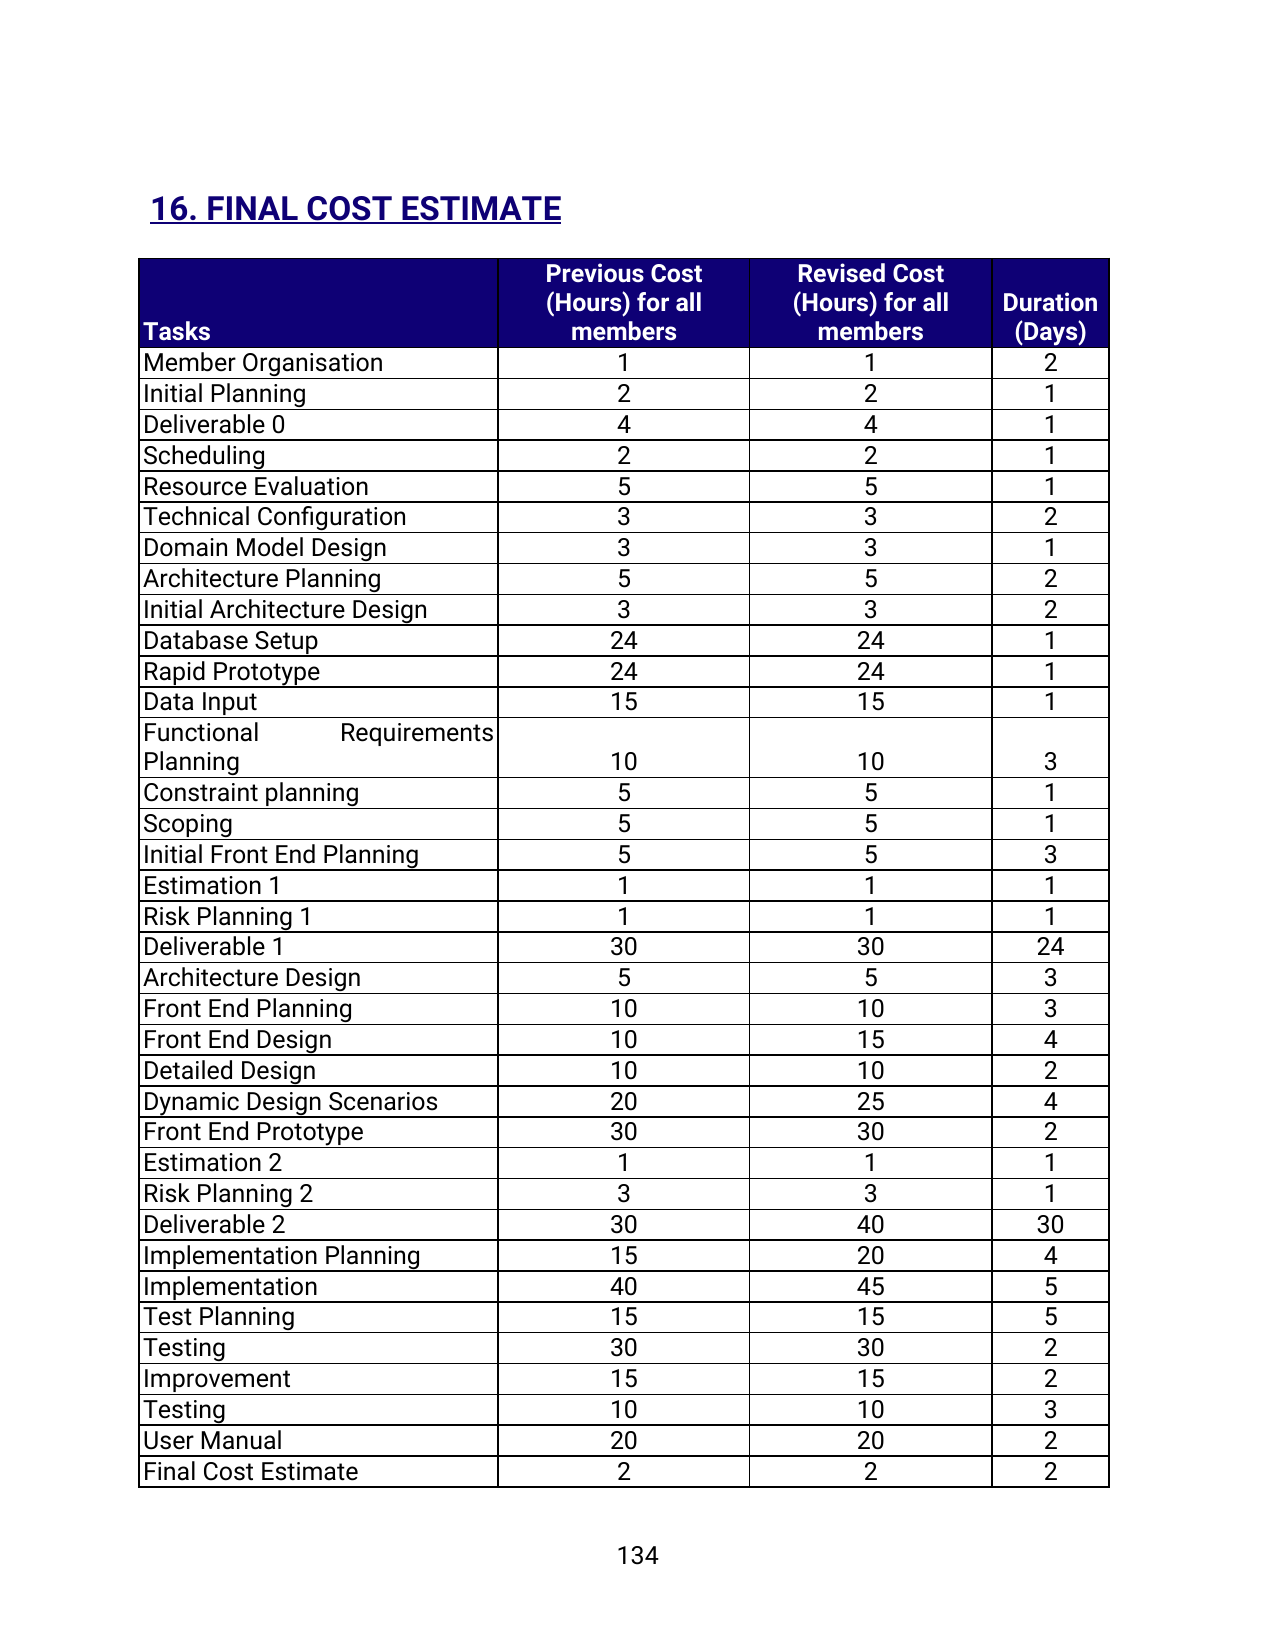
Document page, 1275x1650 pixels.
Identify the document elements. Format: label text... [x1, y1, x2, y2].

table_cell 45 [750, 1272, 991, 1301]
table_cell 2 [993, 1056, 1108, 1085]
table_cell 1 [499, 348, 749, 378]
table_cell 2 [499, 1457, 749, 1486]
table_cell 3 [993, 1395, 1108, 1424]
table_cell 20 [750, 1426, 991, 1455]
table_cell Initial Front End Planning [140, 840, 497, 869]
table_cell Risk Planning 2 [140, 1179, 497, 1208]
table_cell 15 [750, 1364, 991, 1393]
table_cell 5 [750, 809, 991, 838]
table_cell Testing [140, 1395, 497, 1424]
table_cell 24 [499, 626, 749, 655]
table_cell Initial Architecture Design [140, 595, 497, 624]
table_cell 15 [499, 1241, 749, 1270]
table_cell 2 [993, 1118, 1108, 1147]
table_cell 5 [499, 963, 749, 993]
table_cell 1 [993, 626, 1108, 655]
table_cell User Manual [140, 1426, 497, 1455]
table_cell 15 [499, 1364, 749, 1393]
table_cell Database Setup [140, 626, 497, 655]
table_cell 3 [499, 503, 749, 532]
table_cell 1 [750, 902, 991, 931]
table_cell 20 [499, 1087, 749, 1116]
table_cell Member Organisation [140, 348, 497, 378]
table_cell Implementation [140, 1272, 497, 1301]
table_cell Initial Planning [140, 379, 497, 408]
table_cell 24 [750, 657, 991, 686]
table_cell 5 [750, 840, 991, 869]
table_cell Final Cost Estimate [140, 1457, 497, 1486]
table_cell 1 [993, 778, 1108, 808]
table_cell 3 [750, 1179, 991, 1208]
table_cell 24 [750, 626, 991, 655]
table_cell 40 [750, 1210, 991, 1239]
table_cell 10 [499, 1056, 749, 1085]
table_cell 3 [993, 963, 1108, 993]
table_cell Improvement [140, 1364, 497, 1393]
table_cell 3 [750, 503, 991, 532]
table_cell 2 [993, 1364, 1108, 1393]
table_cell 30 [499, 1333, 749, 1363]
table_cell 10 [499, 1395, 749, 1424]
table_cell 1 [750, 871, 991, 900]
table_cell 24 [499, 657, 749, 686]
table_cell 5 [750, 472, 991, 501]
table_cell 5 [750, 963, 991, 993]
table_cell Testing [140, 1333, 497, 1363]
table_cell Constraint planning [140, 778, 497, 808]
table_cell 24 [993, 933, 1108, 962]
table_cell Resource Evaluation [140, 472, 497, 501]
table_cell 5 [993, 1303, 1108, 1332]
table_cell 5 [750, 778, 991, 808]
table_cell 1 [993, 871, 1108, 900]
table_cell Architecture Design [140, 963, 497, 993]
table_cell 20 [750, 1241, 991, 1270]
table_cell 1 [993, 809, 1108, 838]
table_cell 30 [499, 1118, 749, 1147]
table_cell 3 [499, 533, 749, 563]
table_cell 4 [750, 410, 991, 439]
table_cell 3 [750, 595, 991, 624]
table_cell 3 [499, 595, 749, 624]
table_cell 2 [993, 348, 1108, 378]
table_cell Front End Design [140, 1025, 497, 1054]
table_cell Estimation 1 [140, 871, 497, 900]
table_cell 30 [750, 1118, 991, 1147]
table_cell 5 [750, 564, 991, 593]
table_cell 3 [993, 718, 1108, 777]
table_cell 2 [993, 1333, 1108, 1363]
table_cell 1 [993, 441, 1108, 470]
table_cell Dynamic Design Scenarios [140, 1087, 497, 1116]
table_cell Scheduling [140, 441, 497, 470]
table_cell 1 [993, 1148, 1108, 1178]
table_cell 15 [750, 688, 991, 717]
table_cell 4 [993, 1087, 1108, 1116]
table_cell 3 [993, 840, 1108, 869]
table_cell 2 [499, 379, 749, 408]
table_cell 1 [993, 1179, 1108, 1208]
table_cell 2 [993, 503, 1108, 532]
table_cell Risk Planning 1 [140, 902, 497, 931]
table_cell 3 [993, 994, 1108, 1023]
table_cell 1 [993, 688, 1108, 717]
table_cell 2 [499, 441, 749, 470]
table_header Revised Cost (Hours) for all members [750, 259, 991, 347]
table_cell 1 [750, 348, 991, 378]
table_cell 10 [499, 994, 749, 1023]
table_cell 10 [499, 1025, 749, 1054]
table_cell Architecture Planning [140, 564, 497, 593]
table_cell 10 [499, 718, 749, 777]
table_cell 3 [750, 533, 991, 563]
table_cell 1 [993, 472, 1108, 501]
table_cell 5 [499, 840, 749, 869]
table_cell 15 [499, 1303, 749, 1332]
table_cell 30 [750, 933, 991, 962]
table_cell 2 [750, 1457, 991, 1486]
table_cell Detailed Design [140, 1056, 497, 1085]
table_cell Estimation 2 [140, 1148, 497, 1178]
table_cell Front End Prototype [140, 1118, 497, 1147]
table_cell Data Input [140, 688, 497, 717]
table_cell 1 [993, 379, 1108, 408]
table_header Duration (Days) [993, 259, 1108, 347]
table_cell 1 [993, 410, 1108, 439]
table_cell Technical Configuration [140, 503, 497, 532]
table_cell 3 [499, 1179, 749, 1208]
subtitle 16. FINAL COST ESTIMATE [150, 189, 1125, 228]
table_cell Front End Planning [140, 994, 497, 1023]
table_cell 2 [750, 379, 991, 408]
table_cell 10 [750, 1056, 991, 1085]
table_cell 4 [993, 1241, 1108, 1270]
table_cell 1 [499, 902, 749, 931]
table_cell 5 [499, 778, 749, 808]
table_cell Test Planning [140, 1303, 497, 1332]
table_cell 4 [993, 1025, 1108, 1054]
table_cell 2 [993, 1457, 1108, 1486]
table_cell Rapid Prototype [140, 657, 497, 686]
table_cell 2 [993, 595, 1108, 624]
table_cell 2 [993, 564, 1108, 593]
table_header Previous Cost (Hours) for all members [499, 259, 749, 347]
table_header Tasks [140, 259, 497, 347]
table_cell Deliverable 1 [140, 933, 497, 962]
table_cell Deliverable 2 [140, 1210, 497, 1239]
table_cell 20 [499, 1426, 749, 1455]
table_cell 10 [750, 994, 991, 1023]
table_cell 5 [499, 809, 749, 838]
table_cell Deliverable 0 [140, 410, 497, 439]
table_cell 30 [750, 1333, 991, 1363]
table_cell 2 [750, 441, 991, 470]
table_cell Implementation Planning [140, 1241, 497, 1270]
table_cell 5 [499, 564, 749, 593]
table_cell 15 [750, 1025, 991, 1054]
table_cell 25 [750, 1087, 991, 1116]
table_cell 1 [993, 902, 1108, 931]
table_cell 1 [993, 657, 1108, 686]
table_cell Functional Requirements Planning [140, 718, 497, 777]
table_cell 10 [750, 1395, 991, 1424]
table_cell 4 [499, 410, 749, 439]
table_cell 1 [499, 871, 749, 900]
table_cell 30 [499, 1210, 749, 1239]
table_cell 30 [993, 1210, 1108, 1239]
table_cell 15 [750, 1303, 991, 1332]
table_cell 10 [750, 718, 991, 777]
table_cell Scoping [140, 809, 497, 838]
table_cell 2 [993, 1426, 1108, 1455]
table_cell 15 [499, 688, 749, 717]
table_cell 30 [499, 933, 749, 962]
table_cell 40 [499, 1272, 749, 1301]
table_cell 1 [499, 1148, 749, 1178]
table_cell 5 [993, 1272, 1108, 1301]
table_cell 5 [499, 472, 749, 501]
table_cell 1 [750, 1148, 991, 1178]
table_cell Domain Model Design [140, 533, 497, 563]
table_cell 1 [993, 533, 1108, 563]
